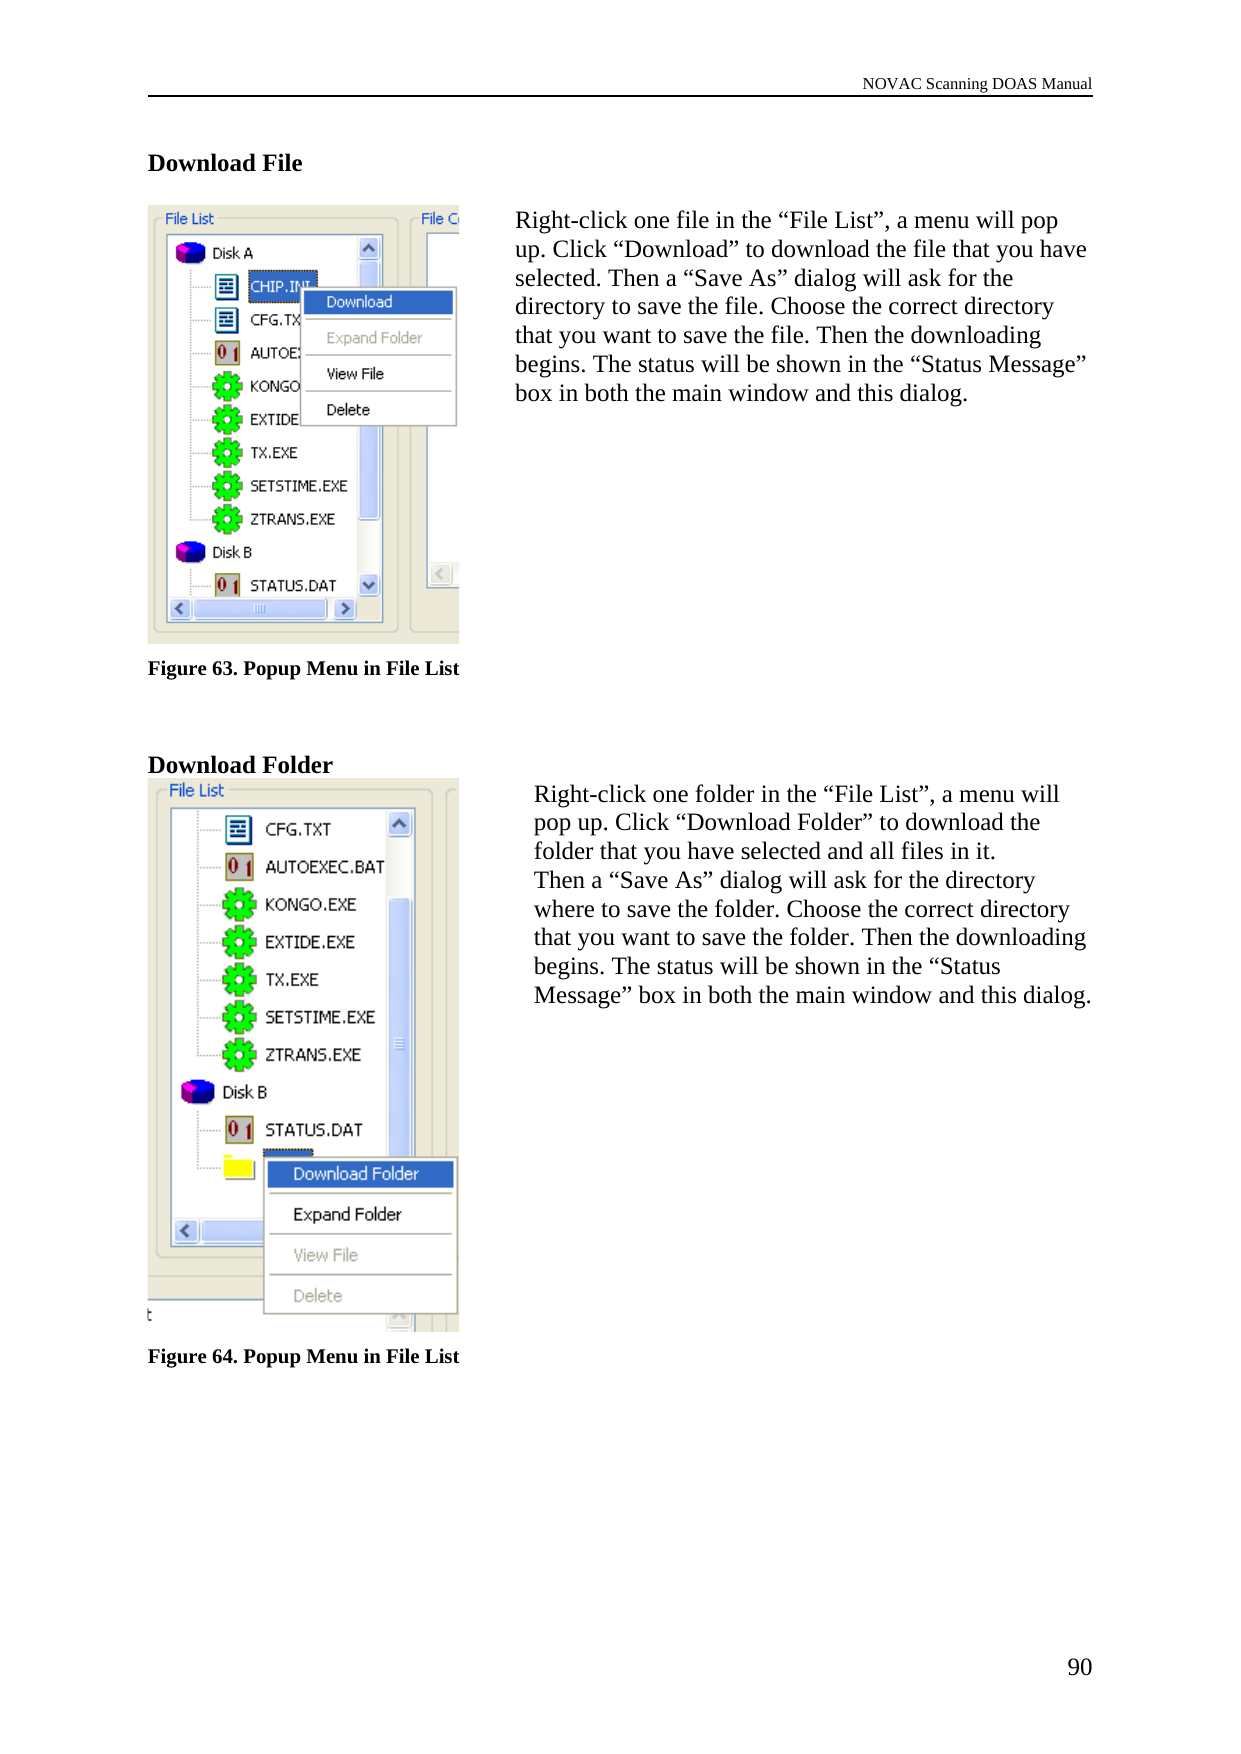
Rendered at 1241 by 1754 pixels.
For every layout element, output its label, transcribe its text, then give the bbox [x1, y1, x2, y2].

subtitle Download File [148, 148, 1093, 176]
table_header Figure 63. Popup Menu in File List [136, 205, 504, 721]
picture [147, 205, 460, 644]
table_header Right-click one file in the “File List”, a menu will pop up. Click “Download” to download the file that you have selected. Then a “Save As” dialog will ask for the directory to save the file. Choose the correct directory that you want to save the file. Then the downloading begins. The status will be shown in the “Status Message” box in both the main window and this dialog. [504, 205, 1104, 721]
picture [147, 778, 460, 1332]
subtitle Download Folder [148, 750, 1093, 779]
table_header Right-click one folder in the “File List”, a menu will pop up. Click “Download Folder” to download the folder that you have selected and all files in it. Then a “Save As” dialog will ask for the directory where to save the folder. Choose the correct directory that you want to save the folder. Then the downloading begins. The status will be shown in the “Status Message” box in both the main window and this dialog. [523, 779, 1104, 1381]
table_header Figure 64. Popup Menu in File List [136, 779, 522, 1381]
